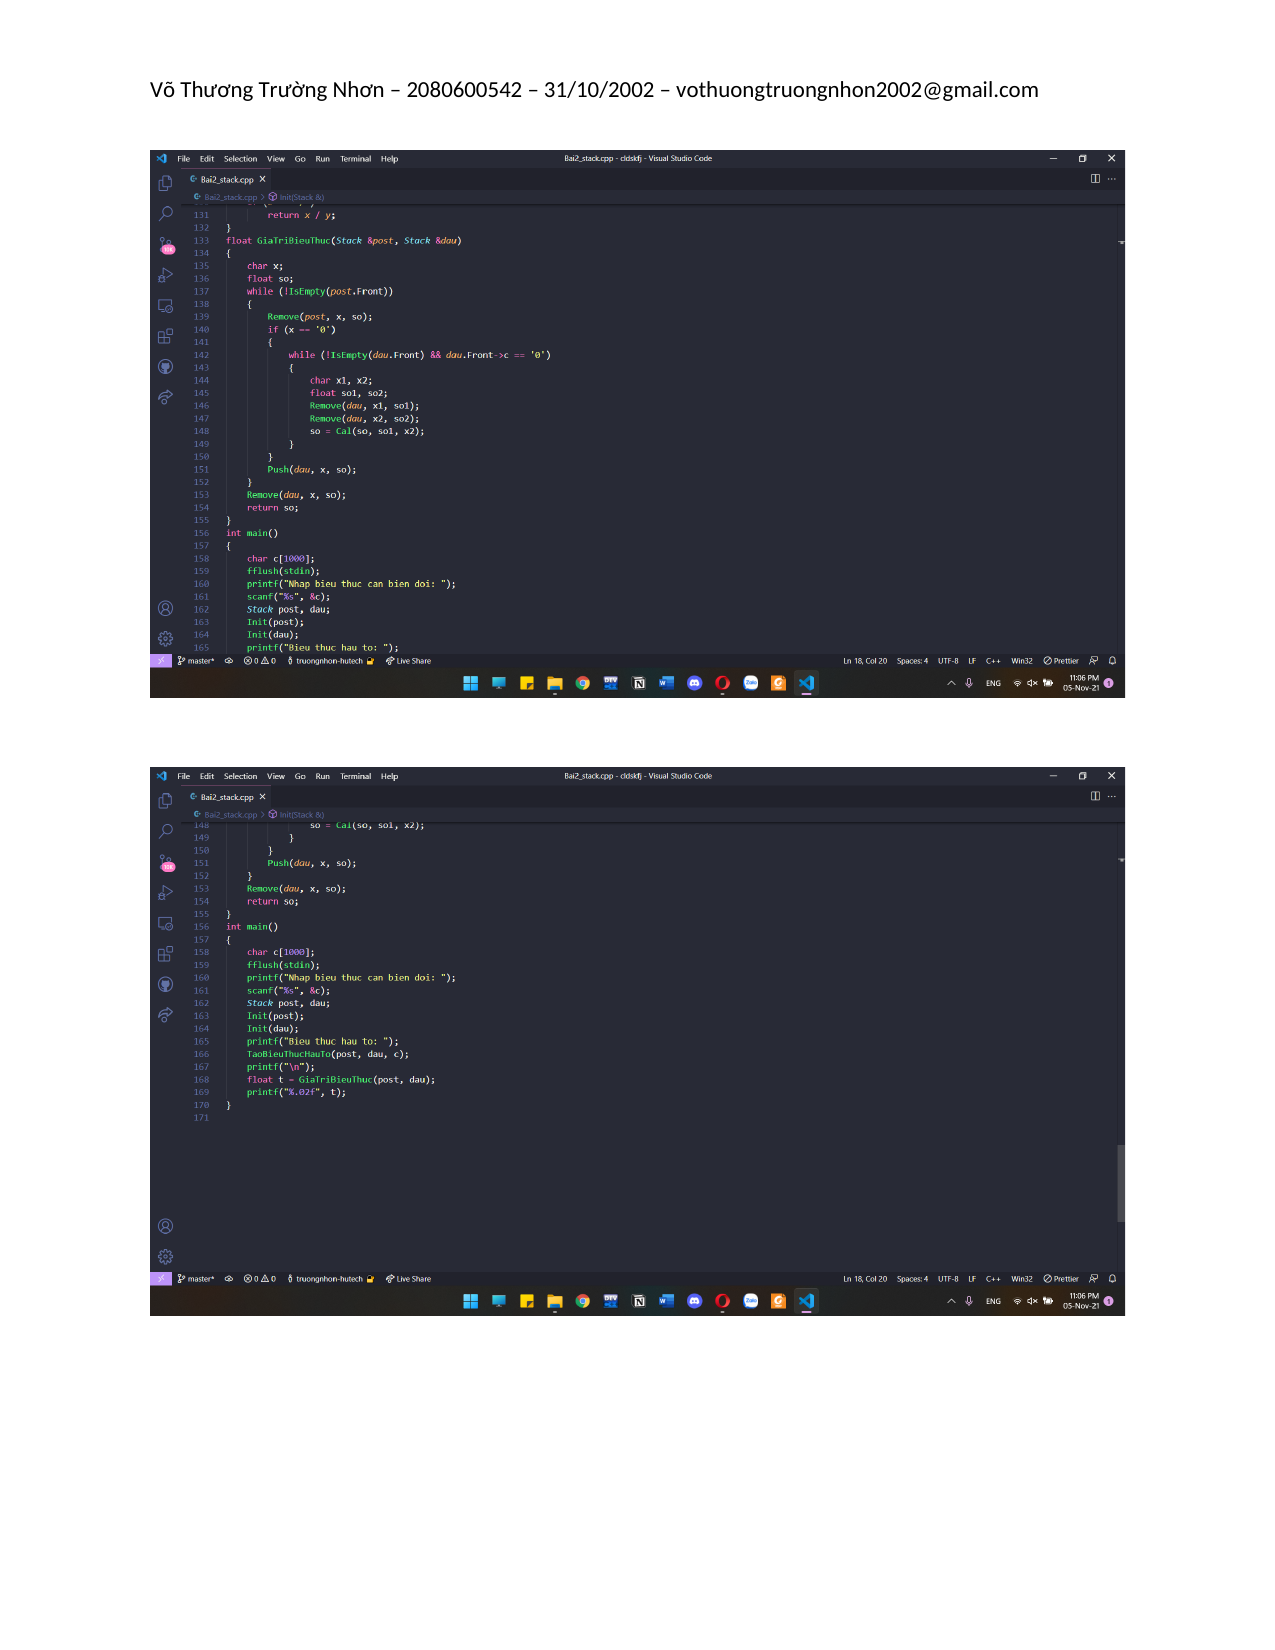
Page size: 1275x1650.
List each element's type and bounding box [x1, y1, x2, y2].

picture [150, 767, 1125, 1316]
picture [150, 150, 1125, 698]
